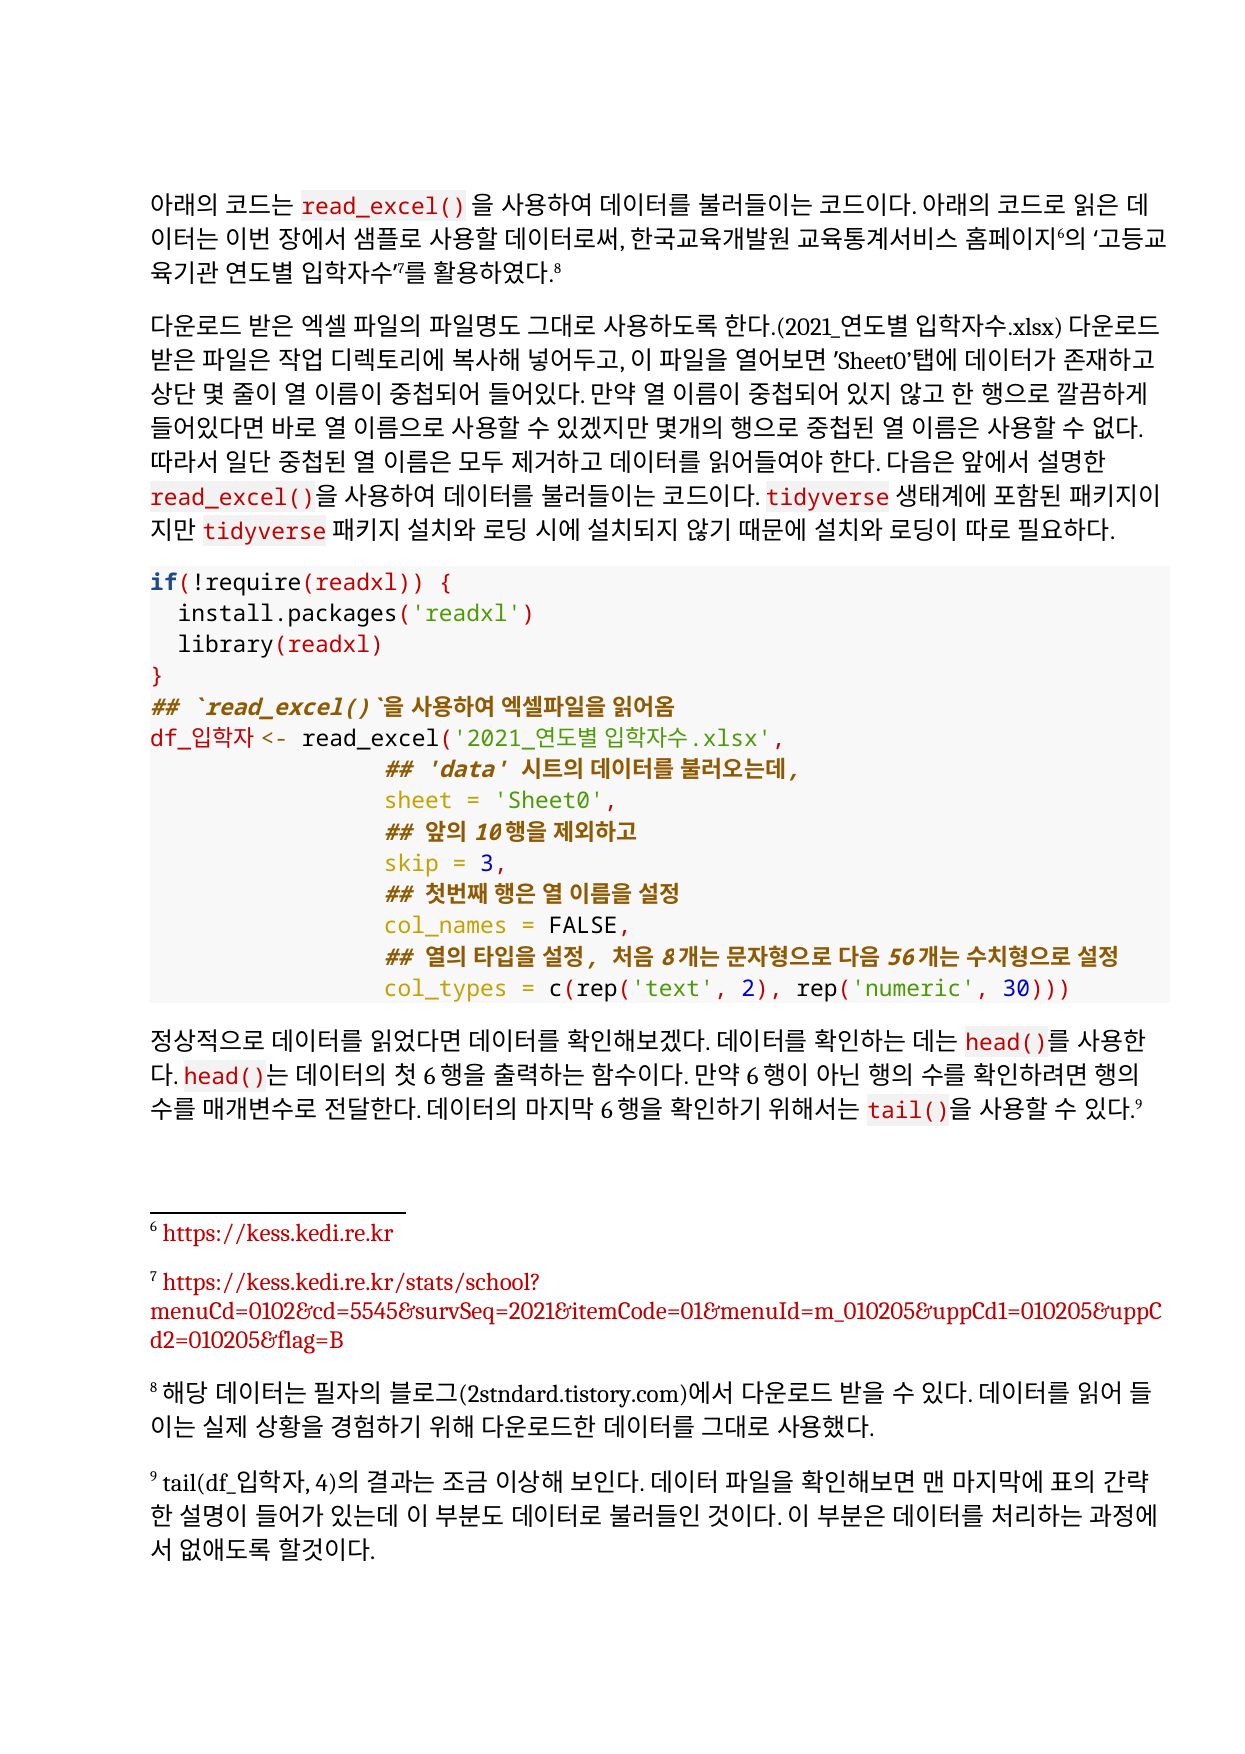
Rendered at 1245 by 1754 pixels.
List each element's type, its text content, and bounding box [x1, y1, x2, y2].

text 다운로드 받은 엑셀 파일의 파일명도 그대로 사용하도록 한다.(2021_연도별 입학자수.xlsx) 다운로드 받은 파일은 작업 디렉토리에 복사해 넣어두고, 이 파일을 열어보면 ’Sheet0’탭에 데이터가 존재하고 상단 몇 줄이 열 이름이 중첩되어 들어있다. 만약 열 이름이 중첩되어 있지 않고 한 행으로 깔끔하게 들어있다면 바로 열 이름으로 사용할 수 있겠지만 몇개의 행으로 중첩된 열 이름은 사용할 수 없다. 따라서 일단 중첩된 열 이름은 모두 제거하고 데이터를 읽어들여야 한다. 다음은 앞에서 설명한 read_excel()을 사용하여 데이터를 불러들이는 코드이다. tidyverse 생태계에 포함된 패키지이지만 tidyverse 패키지 설치와 로딩 시에 설치되지 않기 때문에 설치와 로딩이 따로 필요하다. [150, 308, 1170, 547]
text if(!require(readxl)) { install.packages('readxl') library(readxl) } ## `read_excel()`을 사용하여 엑셀파일을 읽어옴 df_입학자 <- read_excel('2021_연도별 입학자수.xlsx', ## 'data' 시트의 데이터를 불러오는데, sheet = 'Sheet0', ## 앞의 10행을 제외하고 skip = 3, ## 첫번째 행은 열 이름을 설정 col_names = FALSE, ## 열의 타입을 설정, 처음 8개는 문자형으로 다음 56개는 수치형으로 설정 col_types = c(rep('text', 2), rep('numeric', 30))) [164, 566, 1170, 1003]
text 정상적으로 데이터를 읽었다면 데이터를 확인해보겠다. 데이터를 확인하는 데는 head()를 사용한다. head()는 데이터의 첫 6행을 출력하는 함수이다. 만약 6행이 아닌 행의 수를 확인하려면 행의 수를 매개변수로 전달한다. 데이터의 마지막 6행을 확인하기 위해서는 tail()을 사용할 수 있다. [150, 1024, 1170, 1126]
text 아래의 코드는 read_excel() 을 사용하여 데이터를 불러들이는 코드이다. 아래의 코드로 읽은 데이터는 이번 장에서 샘플로 사용할 데이터로써, 한국교육개발원 교육통계서비스 홈페이지의 ‘고등교육기관 연도별 입학자수’를 활용하였다. [150, 187, 1170, 290]
